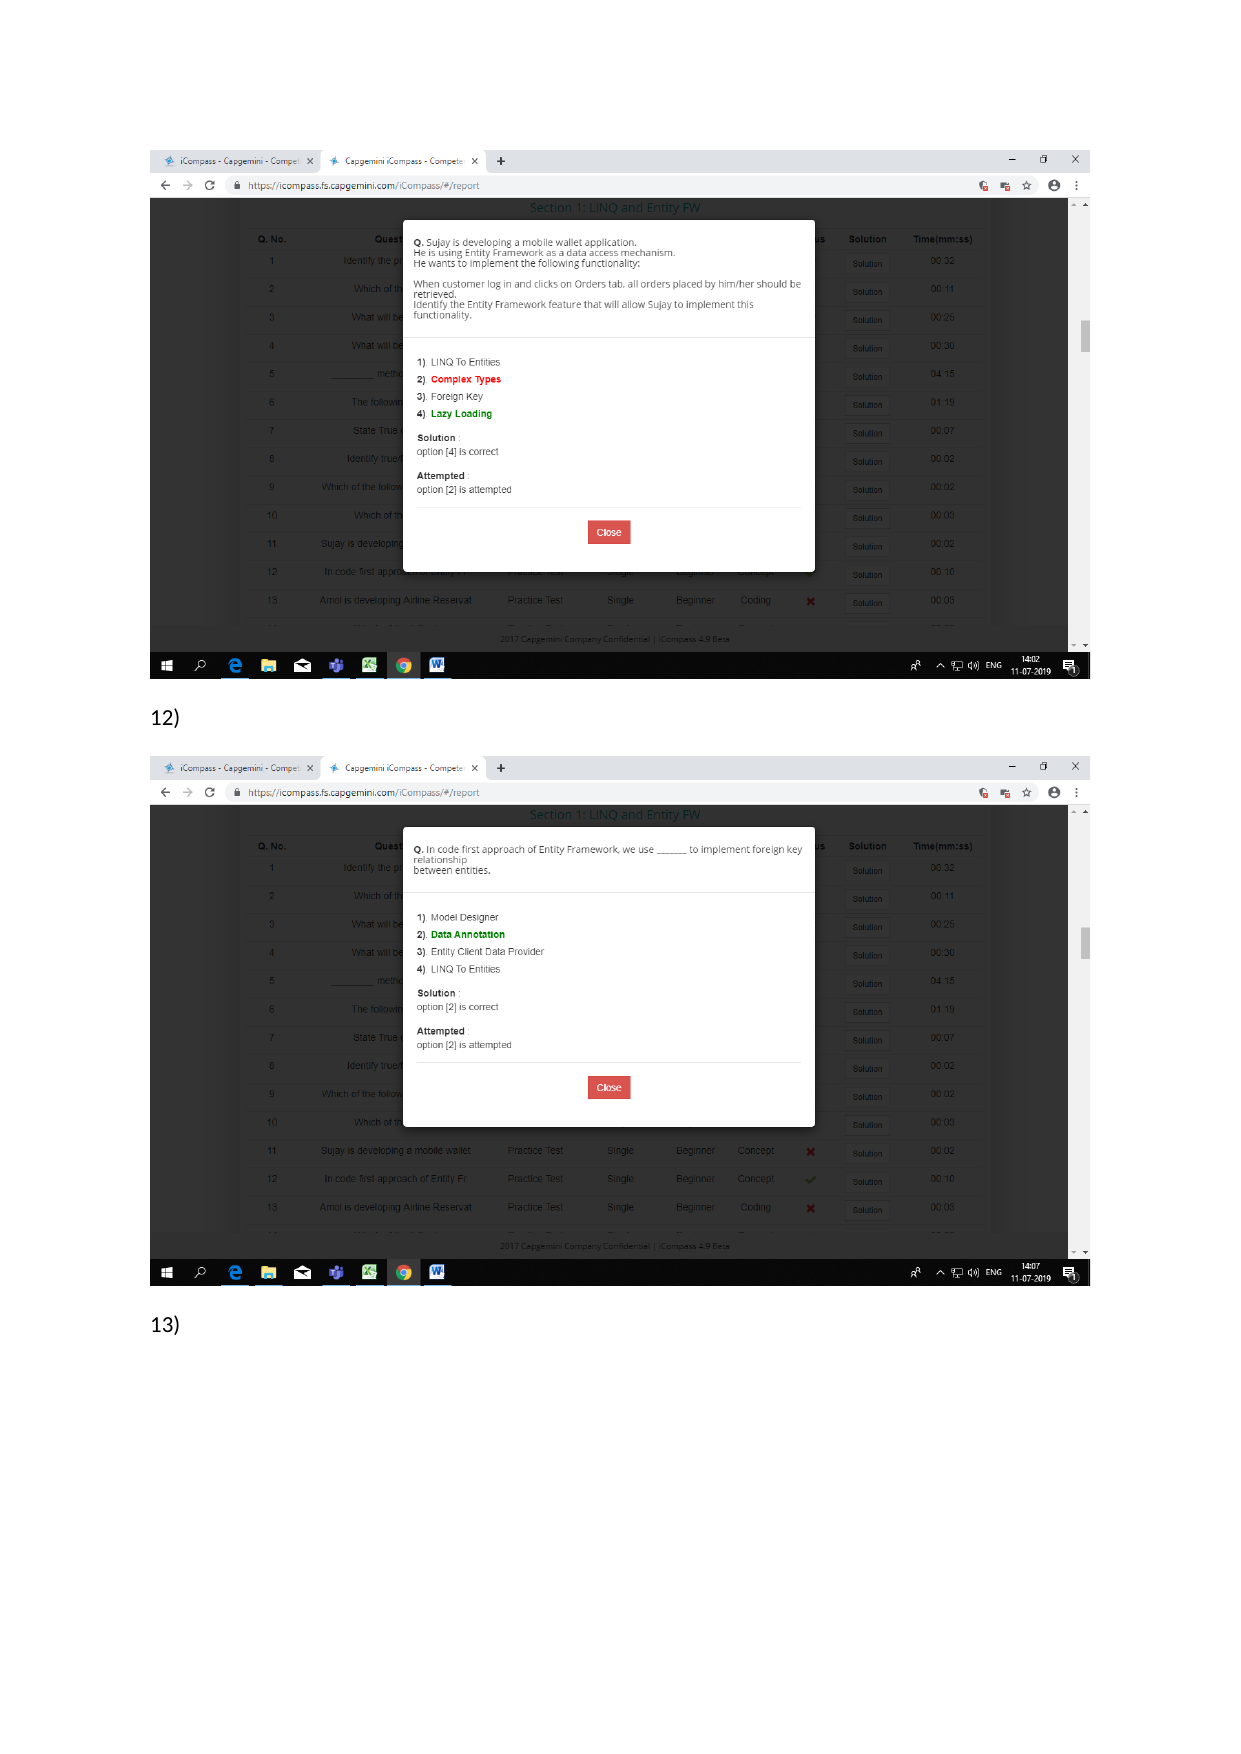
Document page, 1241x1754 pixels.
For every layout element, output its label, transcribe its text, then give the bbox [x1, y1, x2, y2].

picture [150, 756, 1091, 1286]
text 13) [150, 1310, 1090, 1338]
picture [150, 150, 1091, 679]
text 12) [150, 703, 1090, 732]
